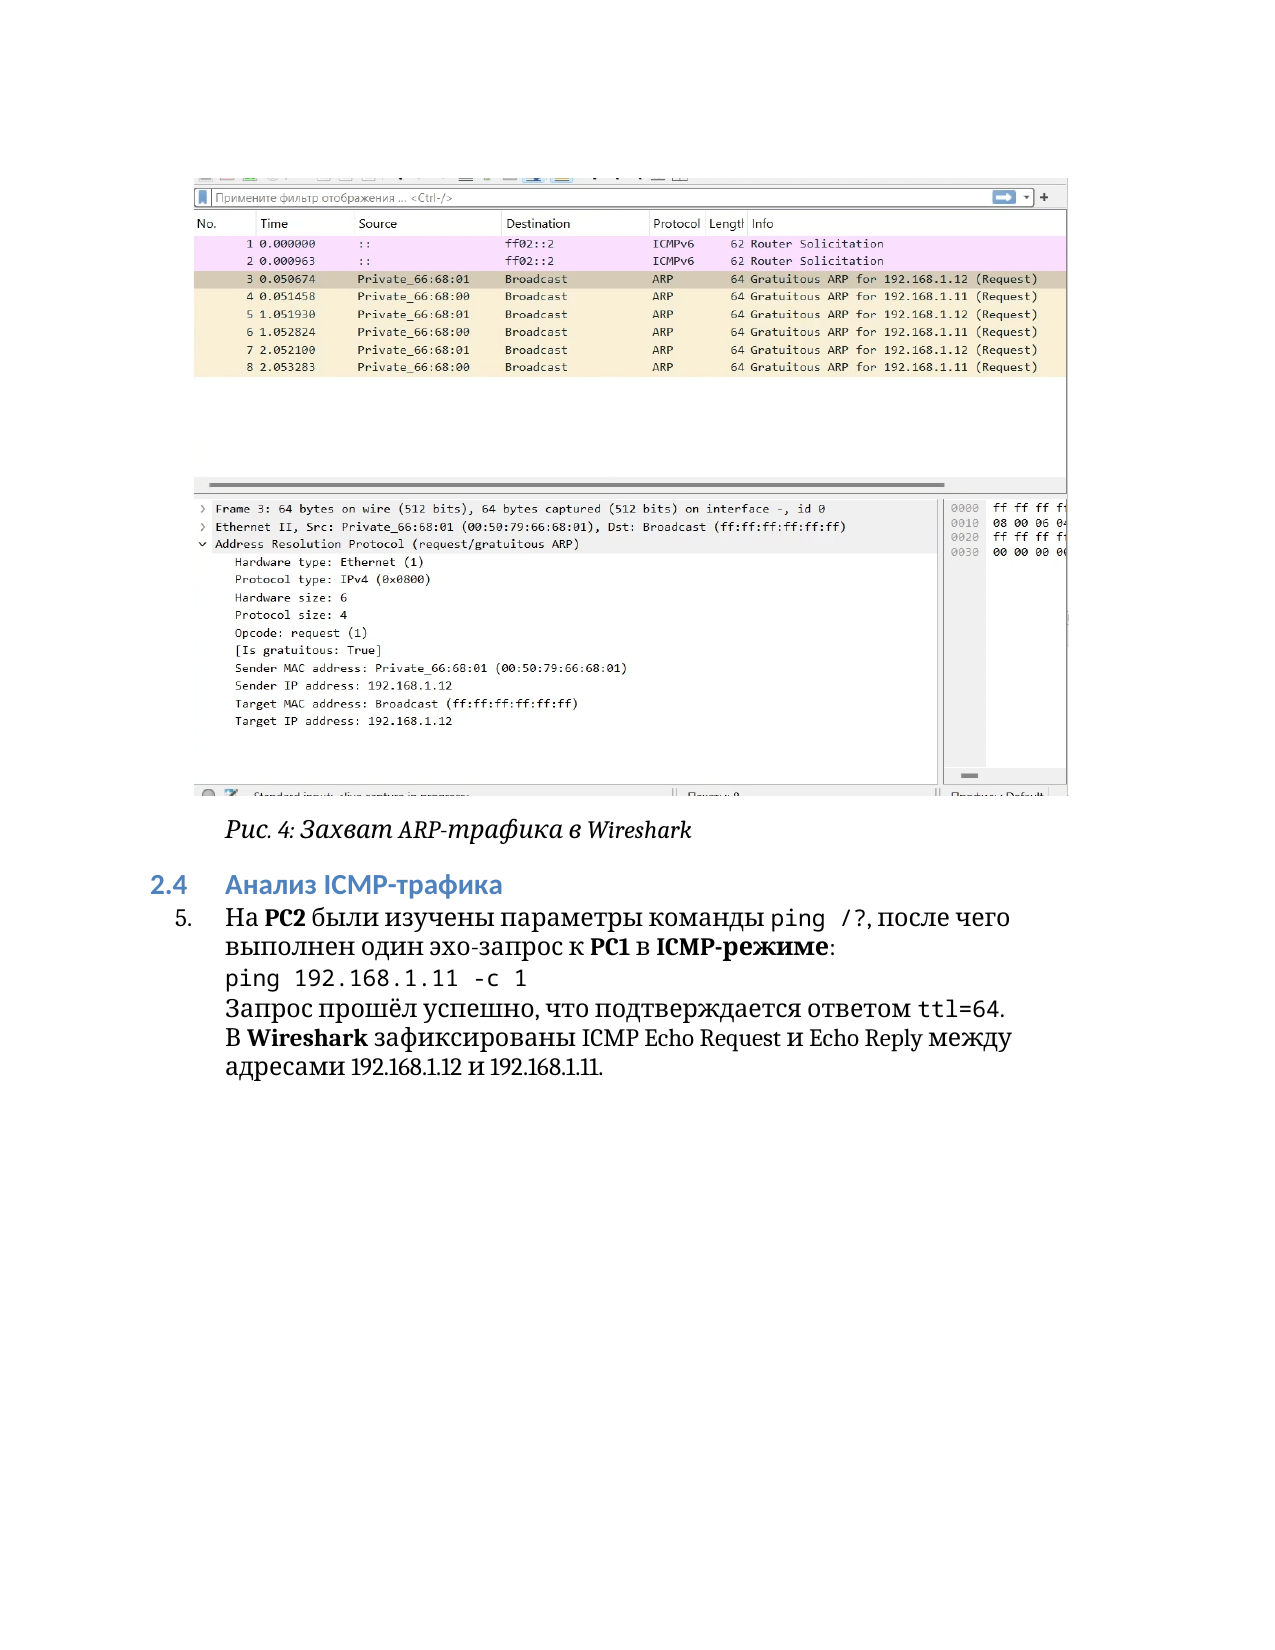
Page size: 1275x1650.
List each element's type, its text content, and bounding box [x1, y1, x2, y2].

list На PC2 были изучены параметры команды ping /?, после чего выполнен один эхо-запрос к PC1 в ICMP-режиме: ping 192.168.1.11 -c 1 Запрос прошёл успешно, что подтверждается ответом ttl=64. В Wireshark зафиксированы ICMP Echo Request и Echo Reply между адресами 192.168.1.12 и 192.168.1.11. [175, 902, 1125, 1082]
list Рис. 4: Захват ARP-трафика в Wireshark [175, 816, 1125, 845]
subtitle 2.4 Анализ ICMP-трафика [150, 866, 1125, 902]
picture [193, 178, 1069, 796]
